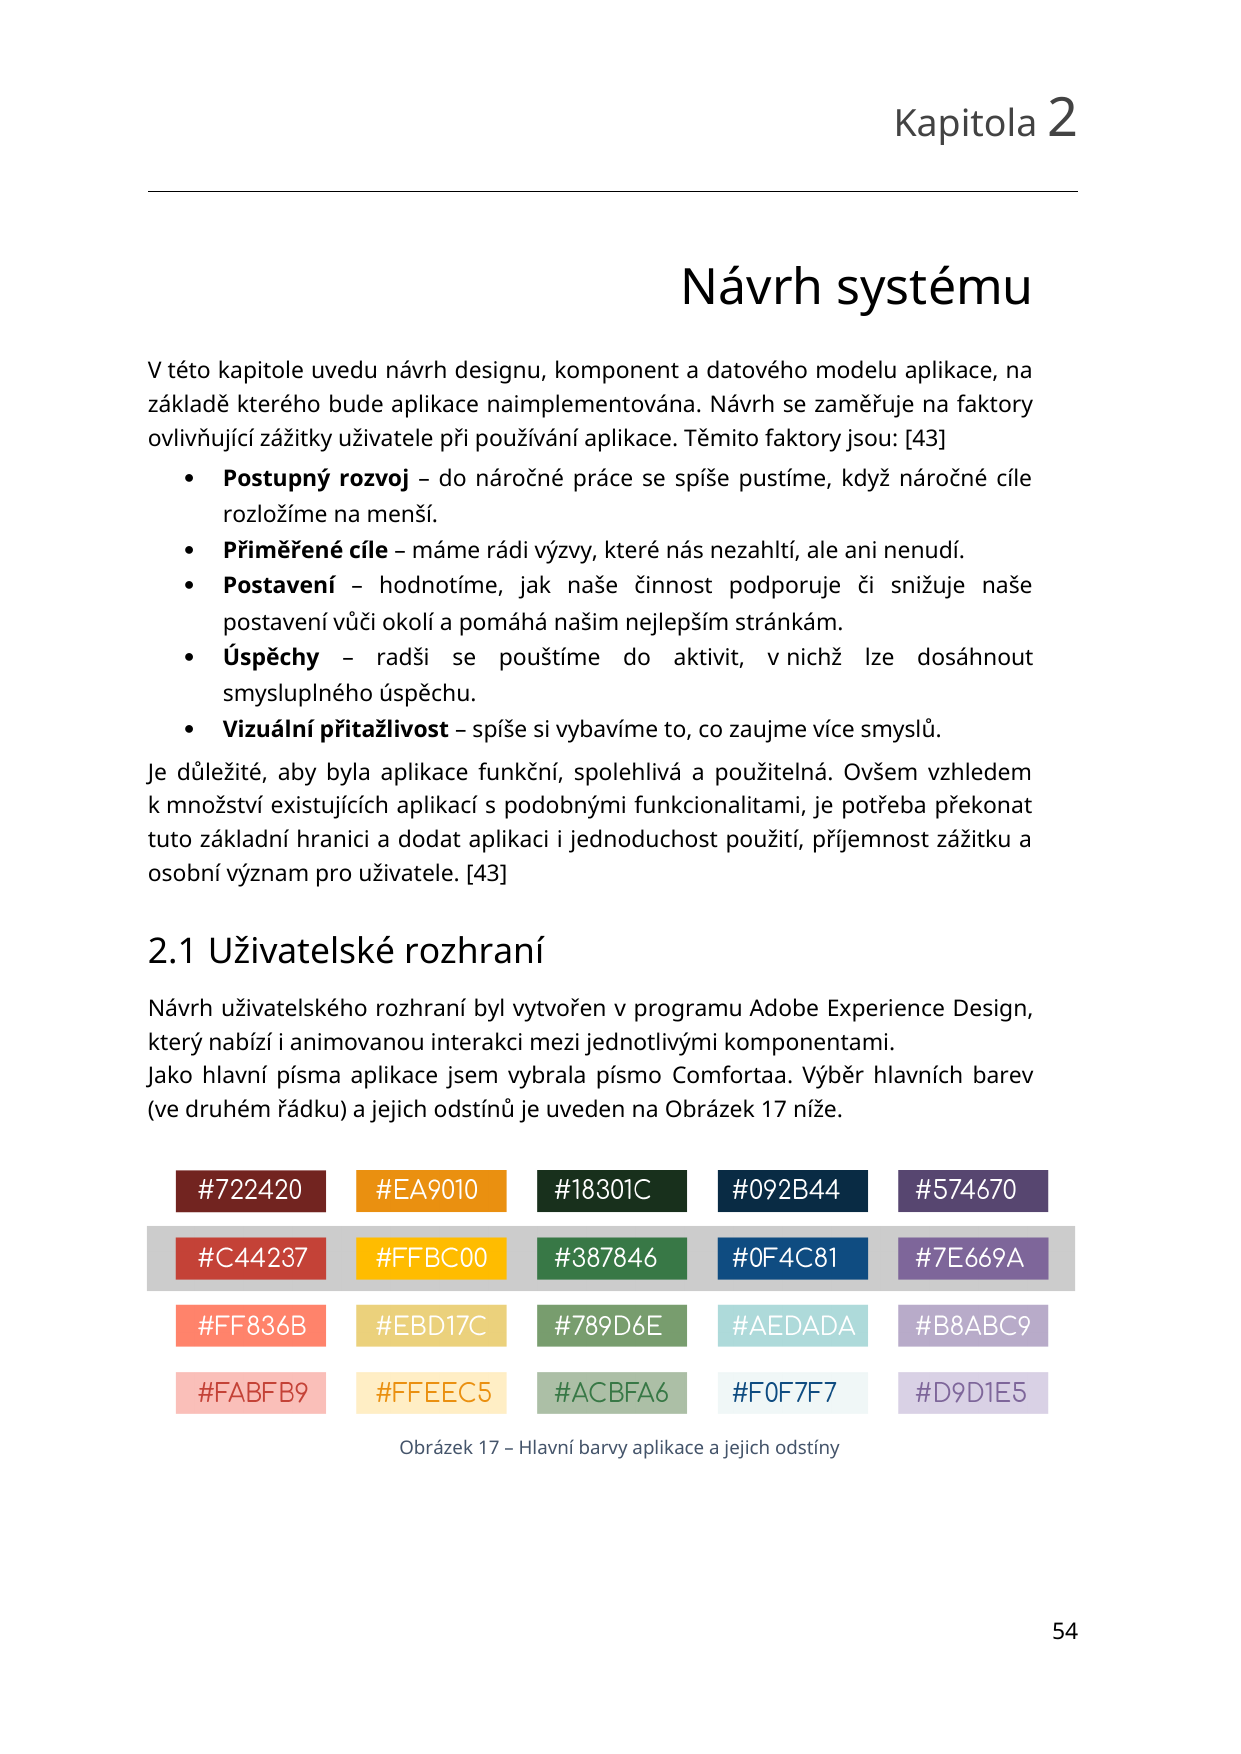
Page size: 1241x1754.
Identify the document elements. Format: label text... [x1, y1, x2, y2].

text Je důležité, aby byla aplikace funkční, spolehlivá a použitelná. Ovšem vzhledem k množství existujících aplikací s podobnými funkcionalitami, je potřeba překonat tuto základní hranici a dodat aplikaci i jednoduchost použití, příjemnost zážitku a osobní význam pro uživatele. [43] [148, 755, 1033, 888]
picture [146, 1170, 1075, 1414]
text Jako hlavní písma aplikace jsem vybrala písmo Comfortaa. Výběr hlavních barev (ve druhém řádku) a jejich odstínů je uveden na Obrázek 17 níže. [148, 1059, 1033, 1124]
list Postupný rozvoj – do náročné práce se spíše pustíme, když náročné cíle rozložíme na menší. [185, 462, 1033, 529]
list Přiměřené cíle – máme rádi výzvy, které nás nezahltí, ale ani nenudí. [185, 533, 1033, 565]
list Vizuální přitažlivost – spíše si vybavíme to, co zaujme více smyslů. [185, 713, 1033, 744]
text Návrh uživatelského rozhraní byl vytvořen v programu Adobe Experience Design, který nabízí i animovanou interakci mezi jednotlivými komponentami. [148, 992, 1033, 1057]
text V této kapitole uvedu návrh designu, komponent a datového modelu aplikace, na základě kterého bude aplikace naimplementována. Návrh se zaměřuje na faktory ovlivňující zážitky uživatele při používání aplikace. Těmito faktory jsou: [43] [148, 354, 1033, 453]
list Postavení – hodnotíme, jak naše činnost podporuje či snižuje naše postavení vůči okolí a pomáhá našim nejlepším stránkám. [185, 569, 1033, 637]
list Úspěchy – radši se pouštíme do aktivit, v nichž lze dosáhnout smysluplného úspěchu. [185, 641, 1033, 708]
subtitle Uživatelské rozhraní [148, 926, 1033, 974]
subtitle Návrh systému [148, 251, 1033, 319]
